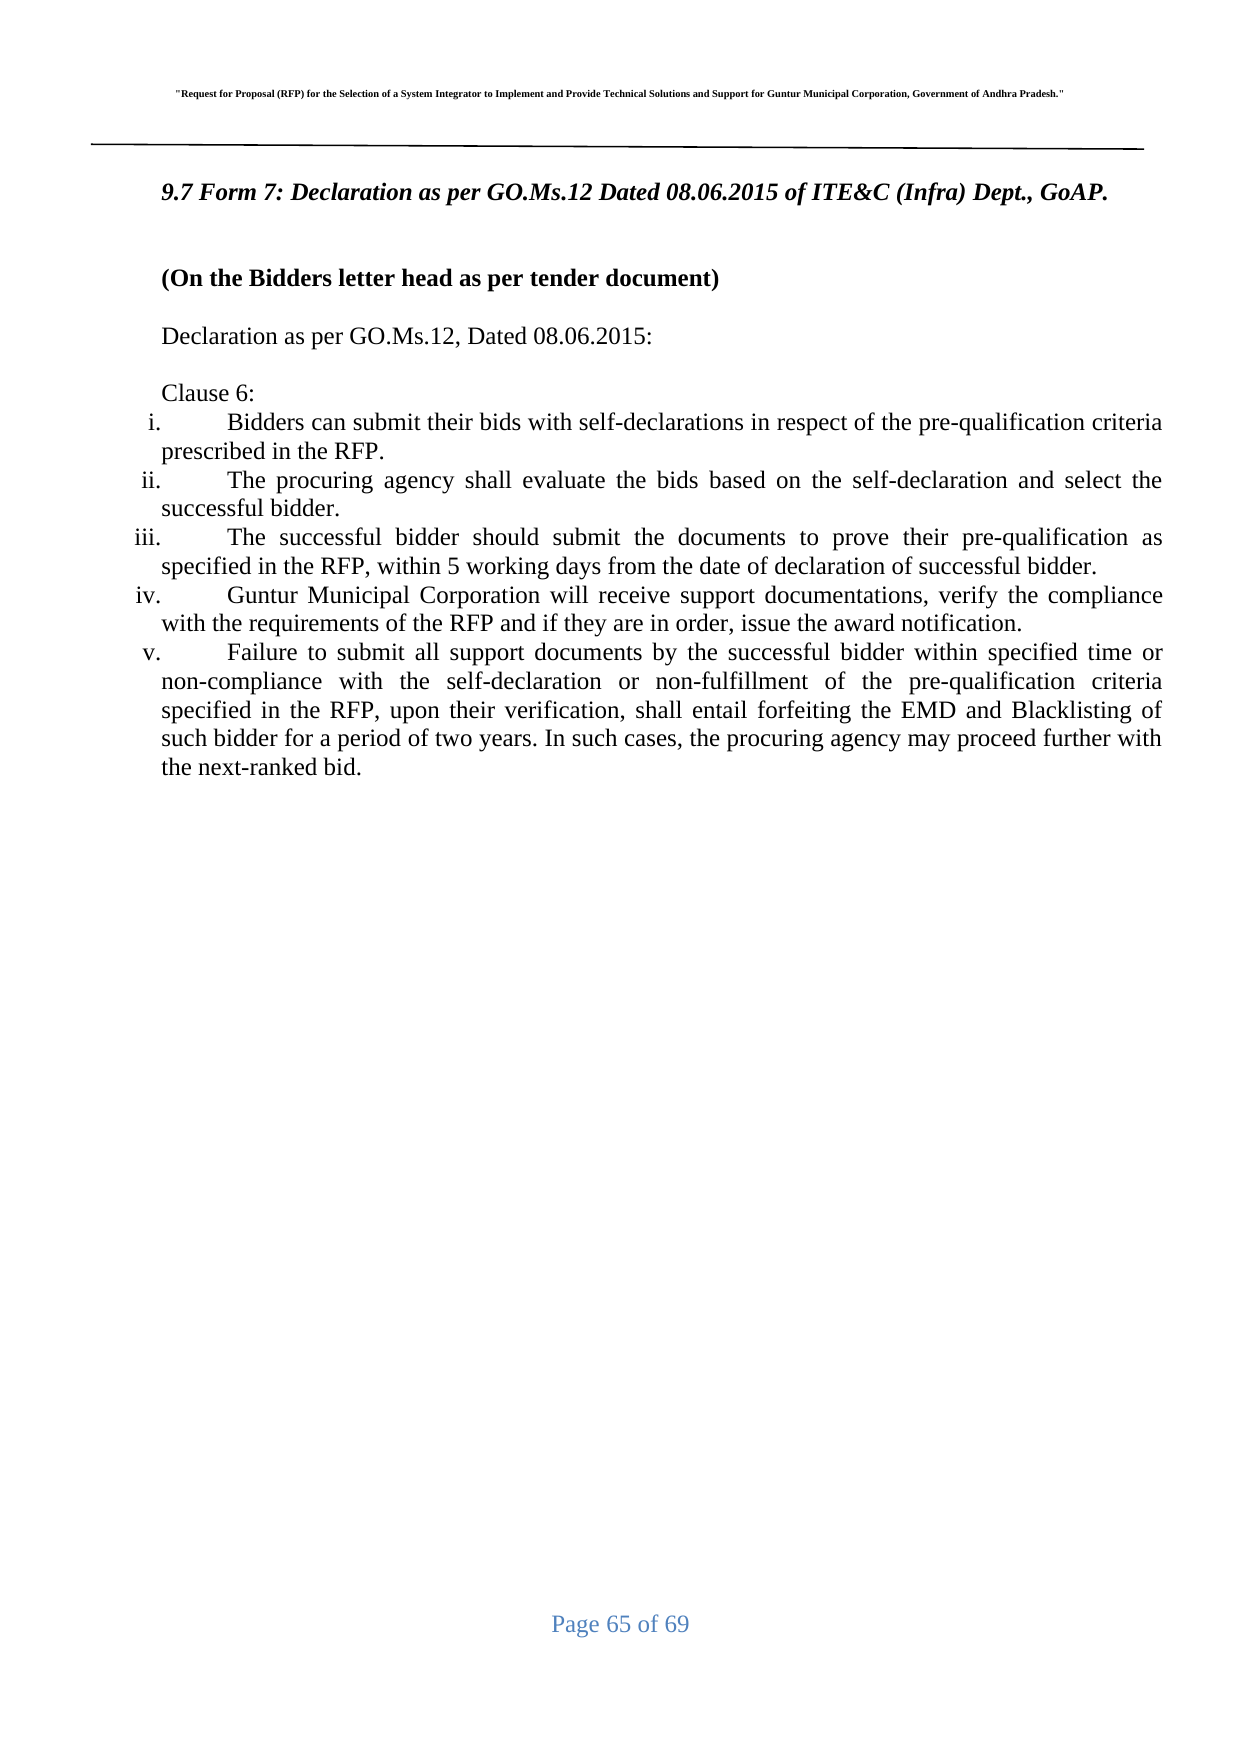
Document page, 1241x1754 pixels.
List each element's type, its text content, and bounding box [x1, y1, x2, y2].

list The successful bidder should submit the documents to prove their pre-qualification as specified in the RFP, within 5 working days from the date of declaration of successful bidder. [161, 522, 1163, 580]
list Bidders can submit their bids with self-declarations in respect of the pre-qualification criteria prescribed in the RFP. [161, 407, 1163, 465]
text (On the Bidders letter head as per tender document) [161, 263, 1163, 292]
text Declaration as per GO.Ms.12, Dated 08.06.2015: [161, 321, 1163, 350]
text Clause 6: [161, 378, 1163, 407]
list Guntur Municipal Corporation will receive support documentations, verify the compliance with the requirements of the RFP and if they are in order, issue the award notification. [161, 580, 1163, 637]
list The procuring agency shall evaluate the bids based on the self-declaration and select the successful bidder. [161, 465, 1163, 522]
subtitle 9.7 Form 7: Declaration as per GO.Ms.12 Dated 08.06.2015 of ITE&C (Infra) Dept., GoAP. [161, 177, 1163, 206]
list Failure to submit all support documents by the successful bidder within specified time or non-compliance with the self-declaration or non-fulfillment of the pre-qualification criteria specified in the RFP, upon their verification, shall entail forfeiting the EMD and Blacklisting of such bidder for a period of two years. In such cases, the procuring agency may proceed further with the next-ranked bid. [161, 637, 1163, 781]
